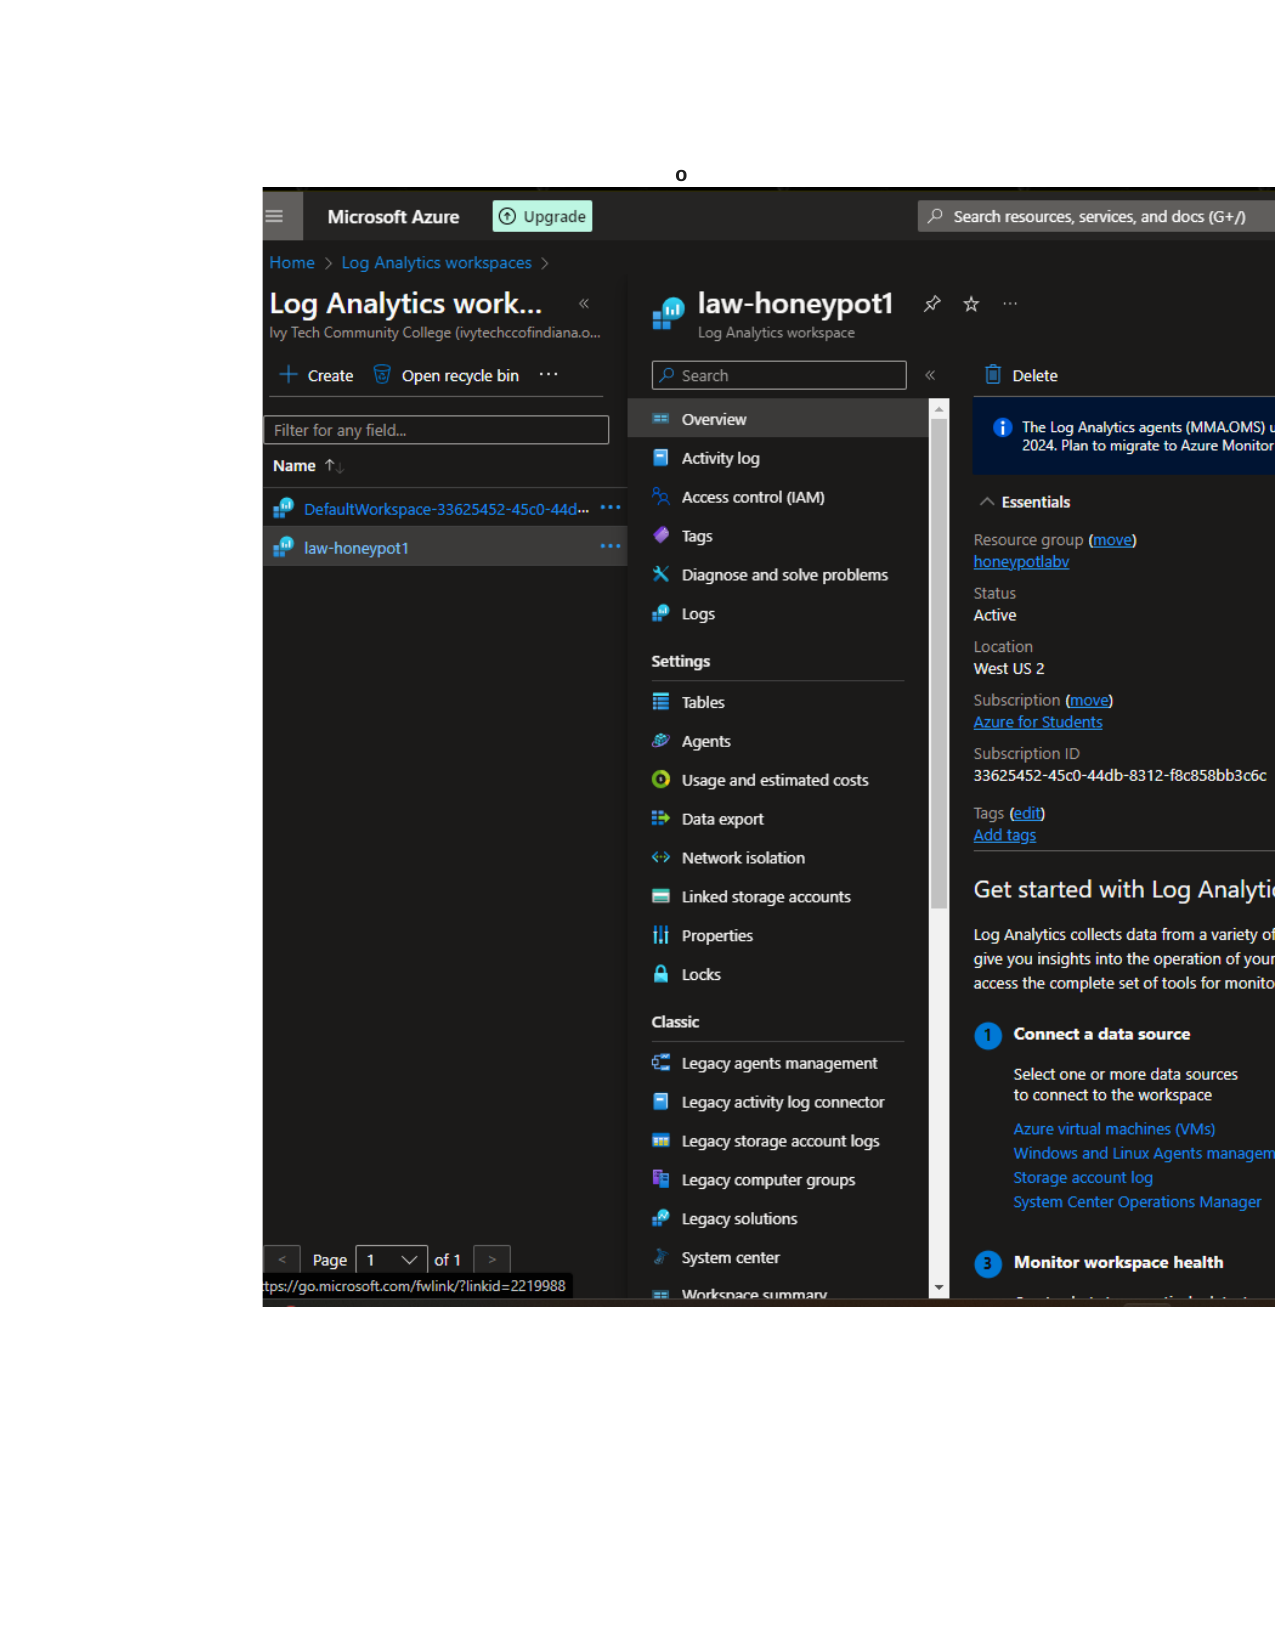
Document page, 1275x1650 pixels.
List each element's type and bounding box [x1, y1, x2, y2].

picture [262, 187, 1275, 1307]
